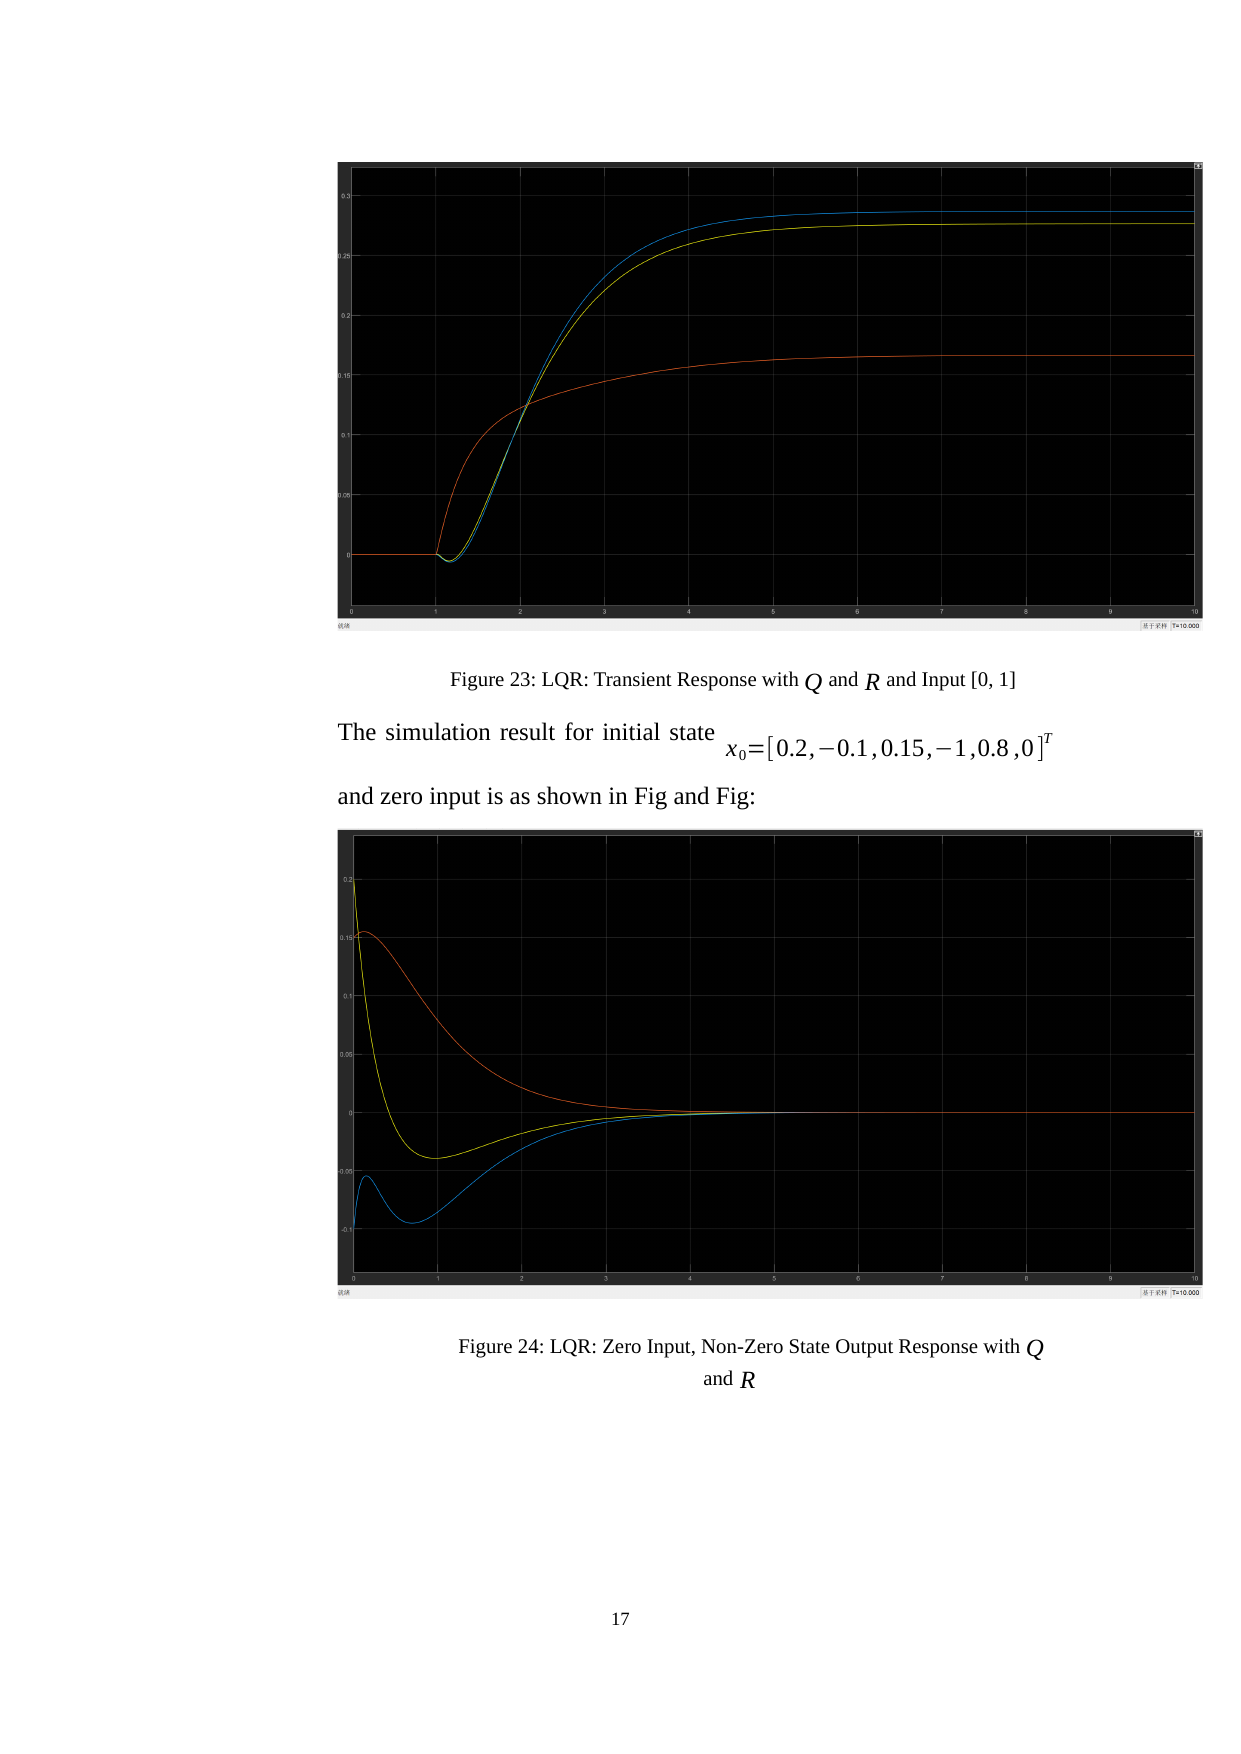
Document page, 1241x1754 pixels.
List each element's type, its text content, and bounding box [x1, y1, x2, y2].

text Figure 23: LQR: Transient Response with and and Input [0, 1] [450, 666, 1053, 698]
picture [337, 162, 1203, 631]
list The simulation result for initial state and zero input is as shown in Fig and Fig: [337, 714, 1053, 812]
text Figure 24: LQR: Zero Input, Non-Zero State Output Response with and [406, 1332, 1053, 1397]
picture [337, 828, 1203, 1299]
